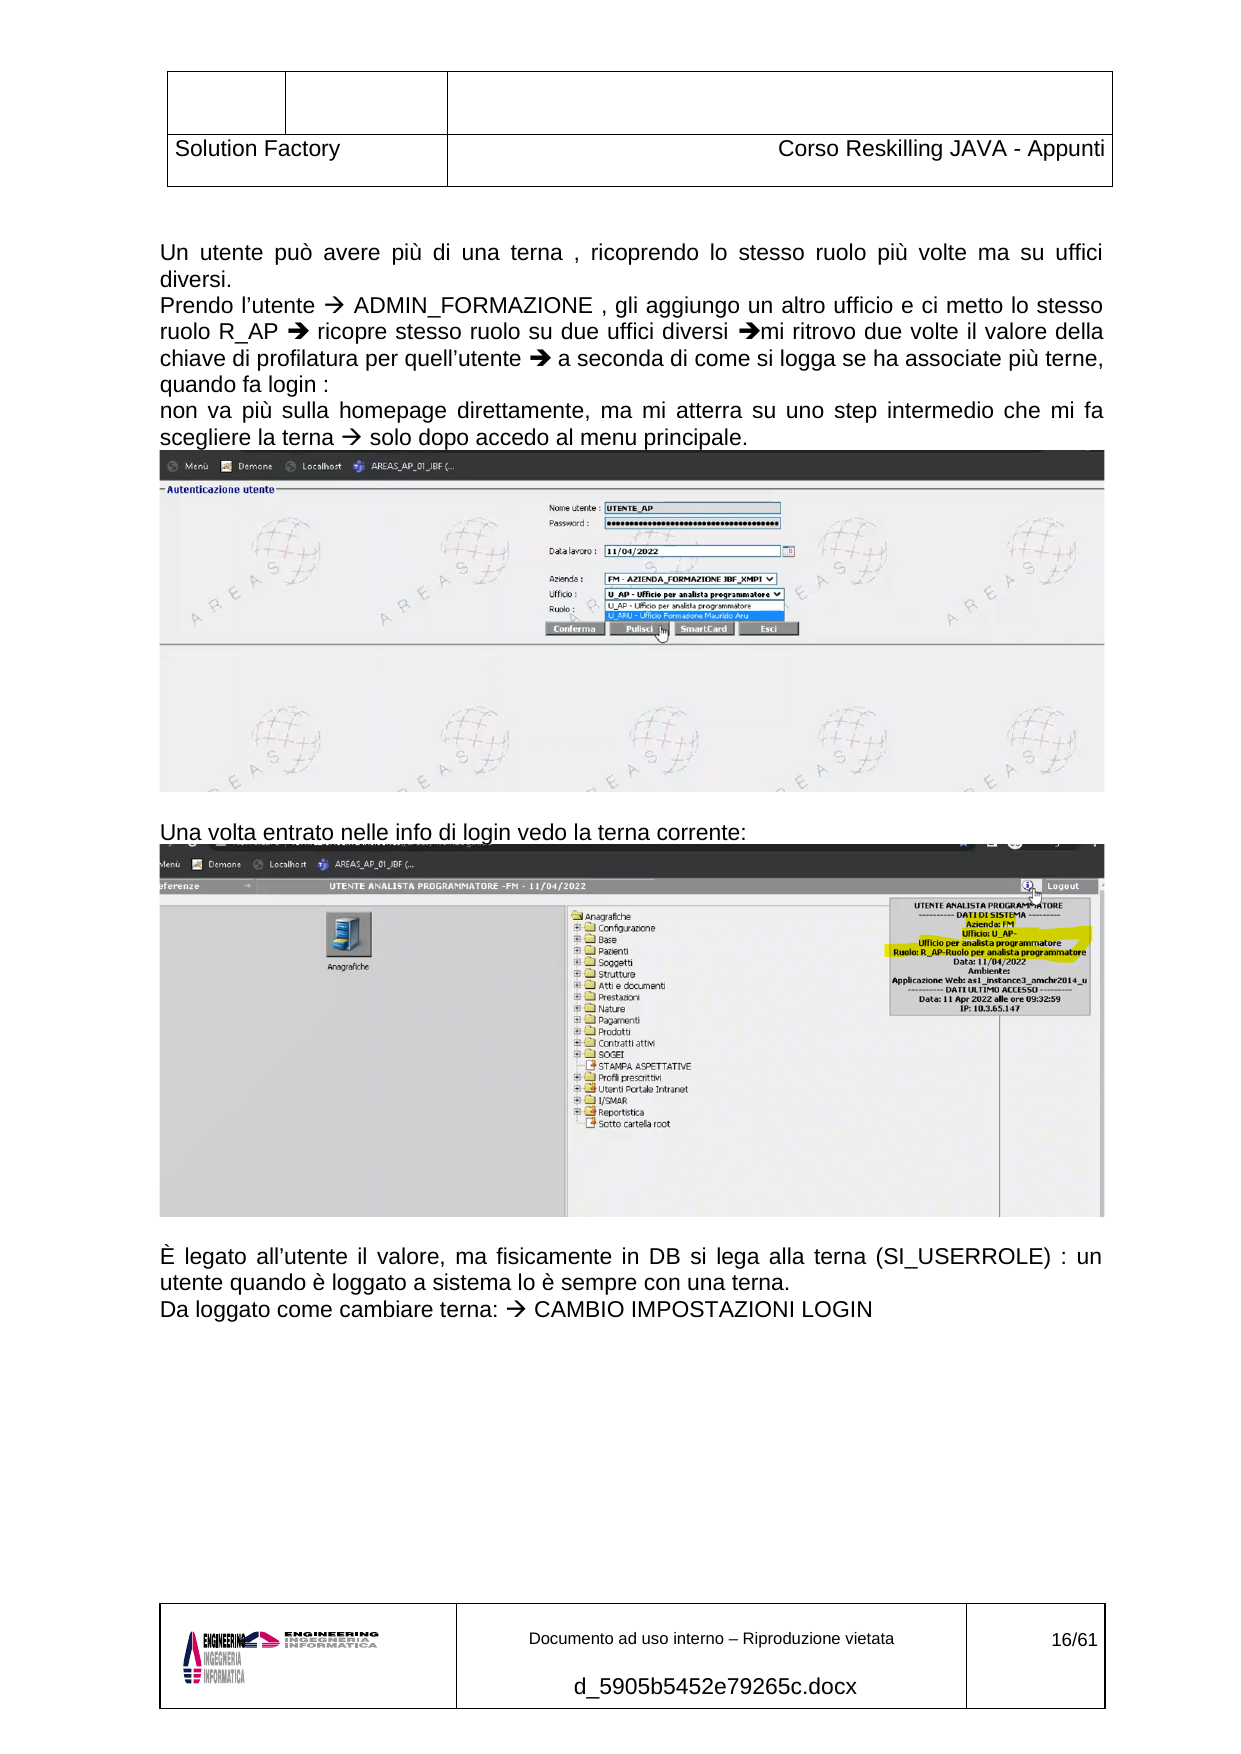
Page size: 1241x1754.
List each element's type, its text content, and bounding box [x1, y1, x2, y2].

text Un utente può avere più di una terna , ricoprendo lo stesso ruolo più volte ma su uffici diversi. [159, 239, 1104, 292]
picture [159, 844, 1105, 1217]
text È legato all’utente il valore, ma fisicamente in DB si lega alla terna (SI_USERROLE) : un utente quando è loggato a sistema lo è sempre con una terna. [159, 1243, 1104, 1296]
text non va più sulla homepage direttamente, ma mi atterra su uno step intermedio che mi fa scegliere la terna solo dopo accedo al menu principale. [159, 397, 1104, 450]
text Prendo l’utente ADMIN_FORMAZIONE , gli aggiungo un altro ufficio e ci metto lo stesso ruolo R_AP ricopre stesso ruolo su due uffici diversi mi ritrovo due volte il valore della chiave di profilatura per quell’utente a seconda di come si logga se ha associate più terne, quando fa login : [159, 292, 1104, 397]
text Una volta entrato nelle info di login vedo la terna corrente: [159, 818, 1104, 844]
text Da loggato come cambiare terna: CAMBIO IMPOSTAZIONI LOGIN [159, 1296, 1104, 1322]
picture [159, 450, 1105, 792]
